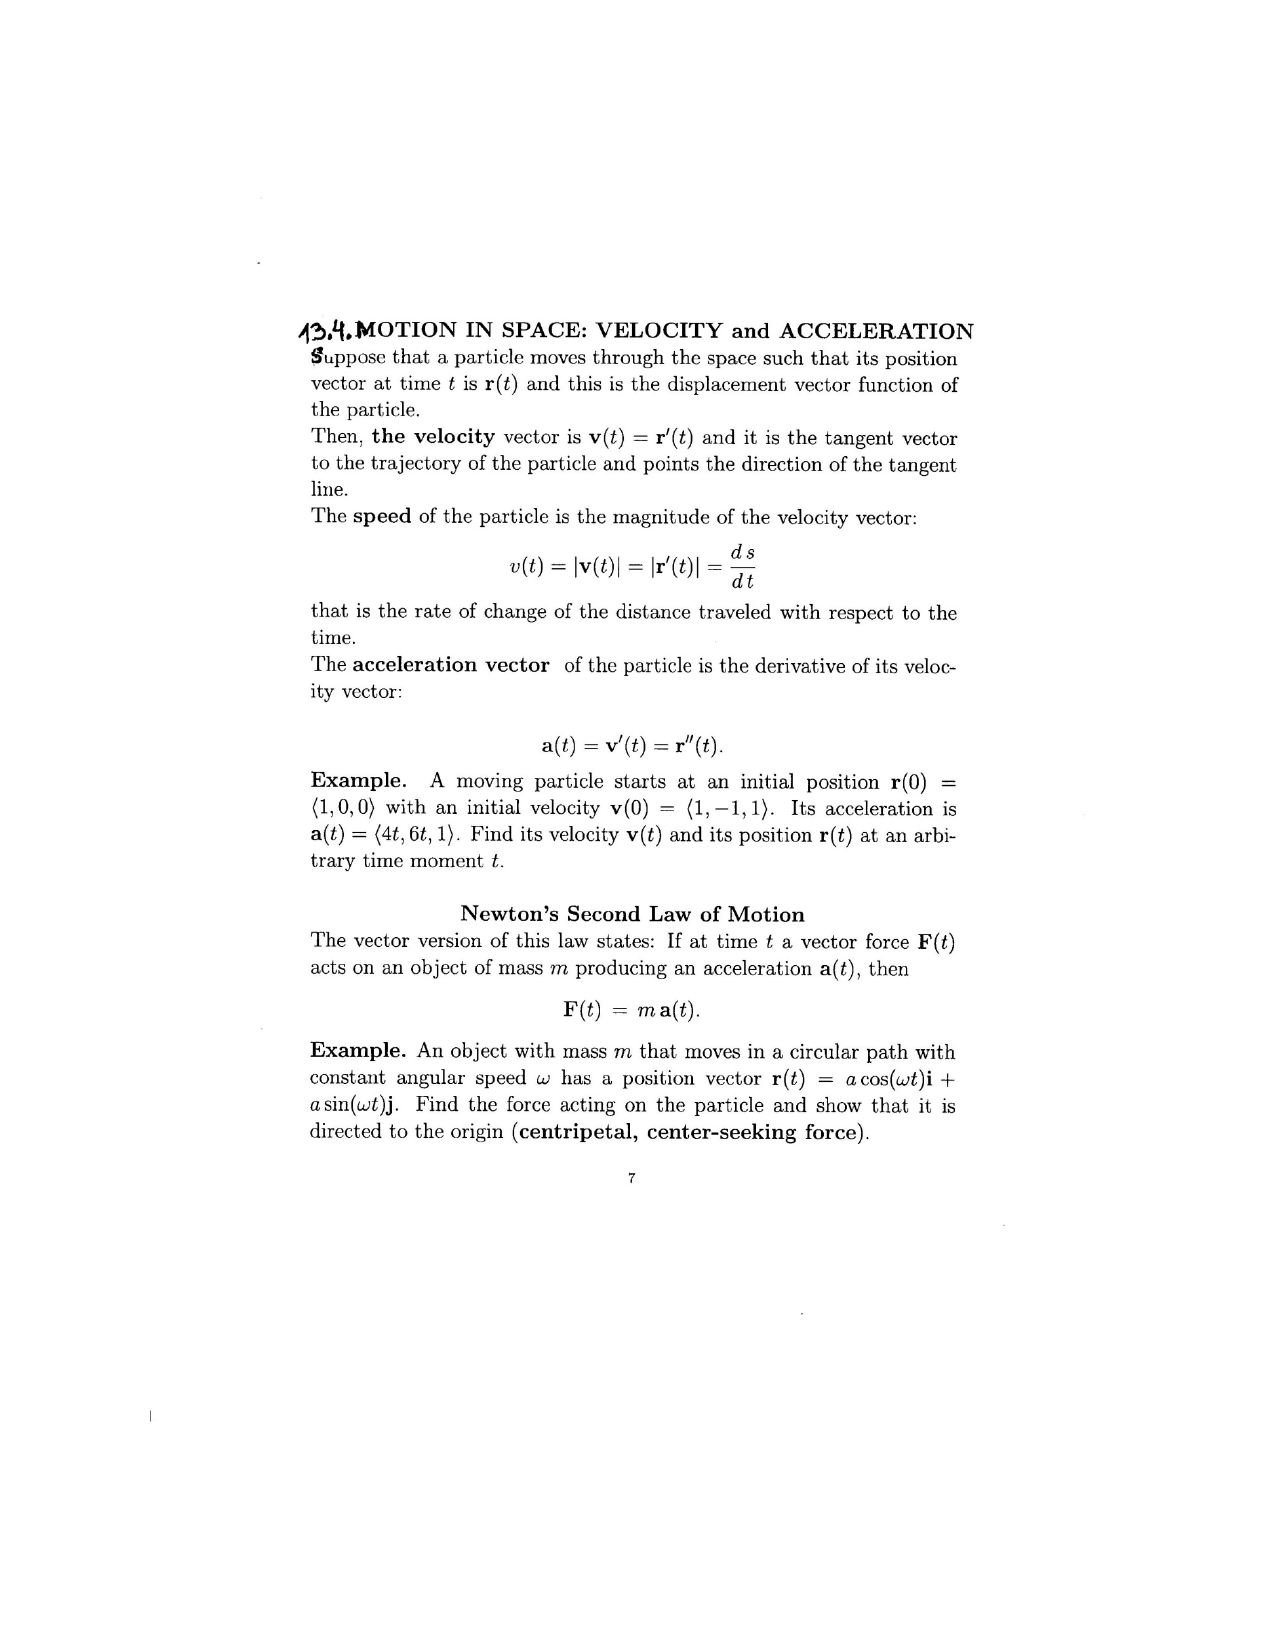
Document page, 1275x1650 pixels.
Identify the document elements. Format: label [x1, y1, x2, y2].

picture [150, 150, 1086, 1488]
